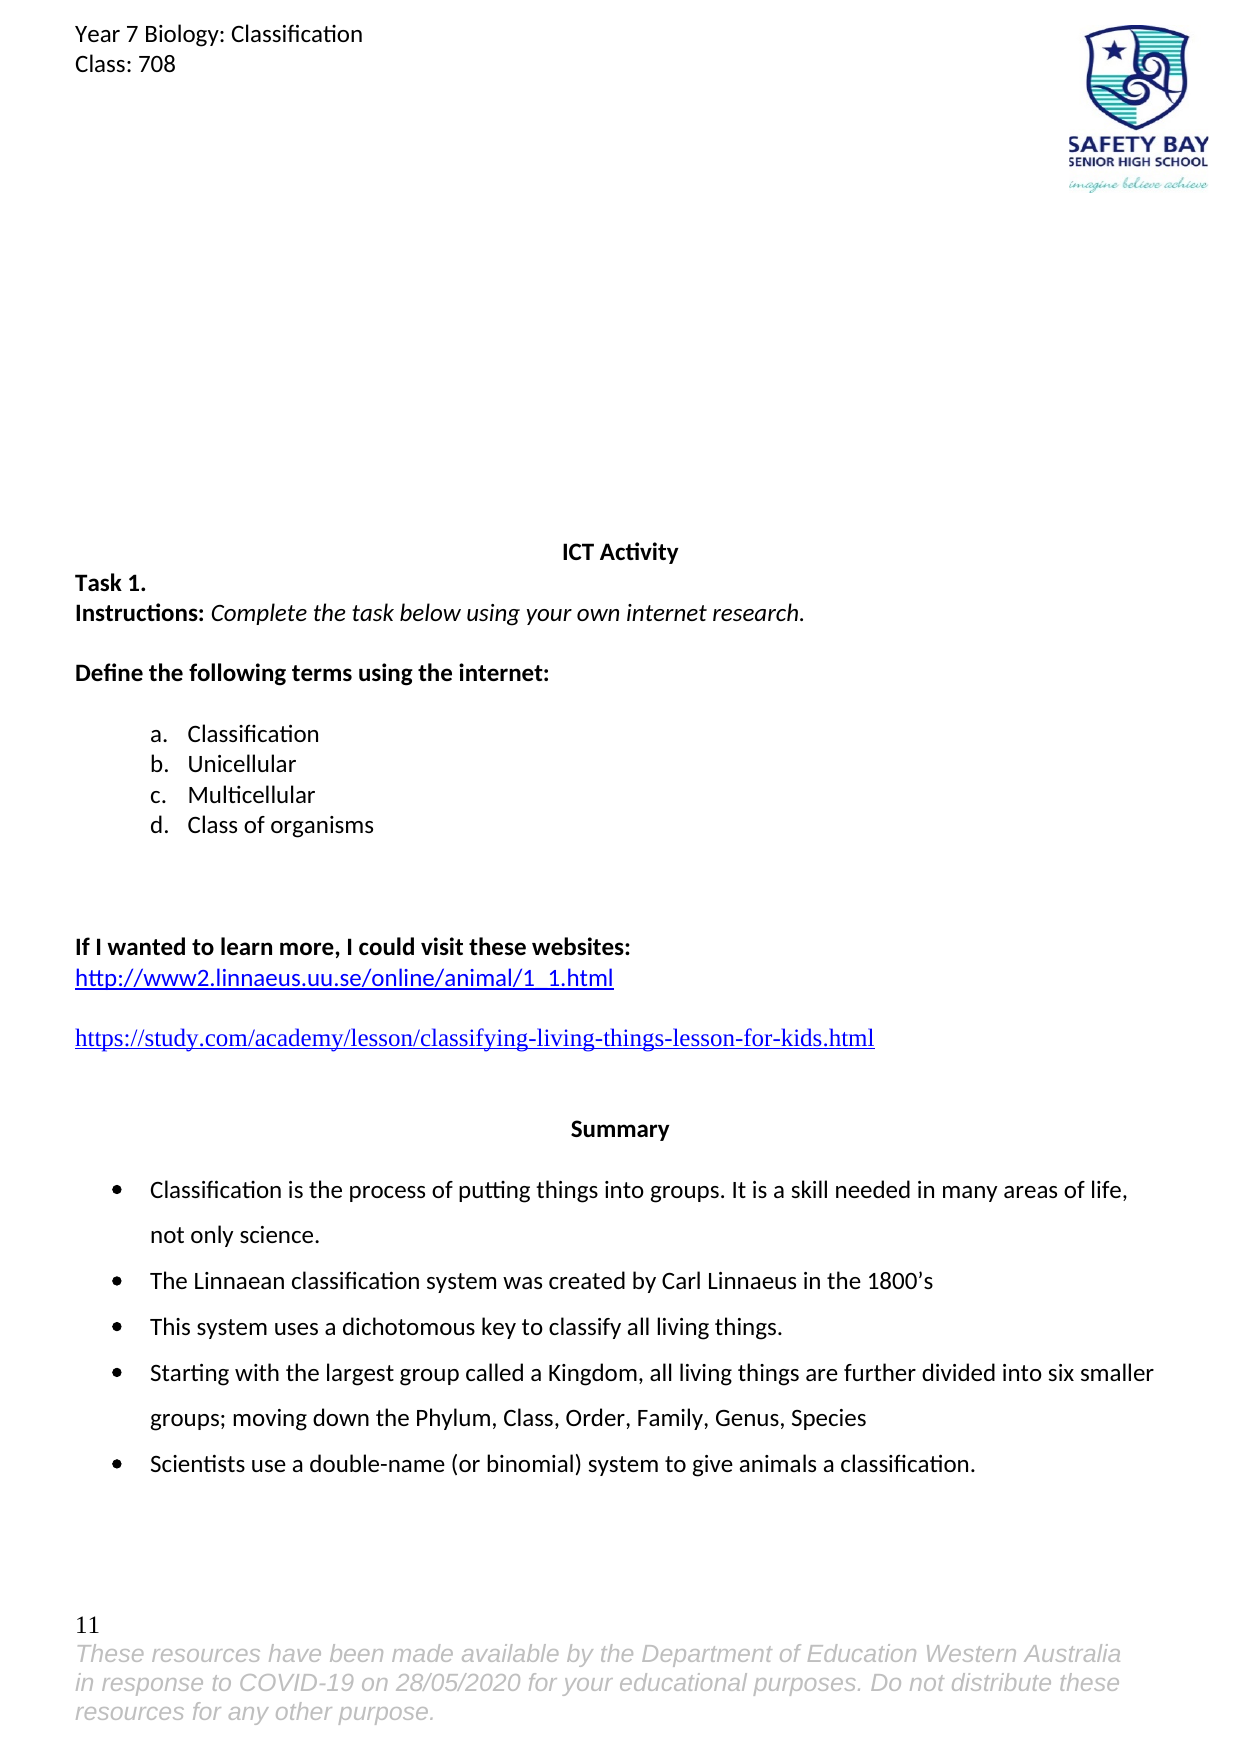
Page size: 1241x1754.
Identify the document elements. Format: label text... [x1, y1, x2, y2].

list Unicellular [150, 748, 1165, 779]
list Classification is the process of putting things into groups. It is a skill needed in many areas of life, not only science. [112, 1174, 1165, 1250]
text http://www2.linnaeus.uu.se/online/animal/1_1.html [75, 962, 1165, 993]
text Summary [75, 1113, 1165, 1143]
list Multicellular [150, 779, 1165, 809]
list Starting with the largest group called a Kingdom, all living things are further divided into six smaller groups; moving down the Phylum, Class, Order, Family, Genus, Species [112, 1357, 1165, 1433]
text Task 1. [75, 567, 1165, 598]
text Define the following terms using the internet: [75, 657, 1165, 687]
list Class of organisms [150, 809, 1165, 840]
text ICT Activity [75, 537, 1165, 567]
list This system uses a dichotomous key to classify all living things. [112, 1311, 1165, 1342]
text Instructions: Complete the task below using your own internet research. [75, 598, 1165, 628]
text If I wanted to learn more, I could visit these websites: [75, 932, 1165, 962]
list Scientists use a double-name (or binomial) system to give animals a classification. [112, 1448, 1165, 1479]
picture [1067, 25, 1208, 191]
list The Linnaean classification system was created by Carl Linnaeus in the 1800’s [112, 1265, 1165, 1296]
text https://study.com/academy/lesson/classifying-living-things-lesson-for-kids.html [75, 1023, 1165, 1052]
list Classification [150, 718, 1165, 748]
